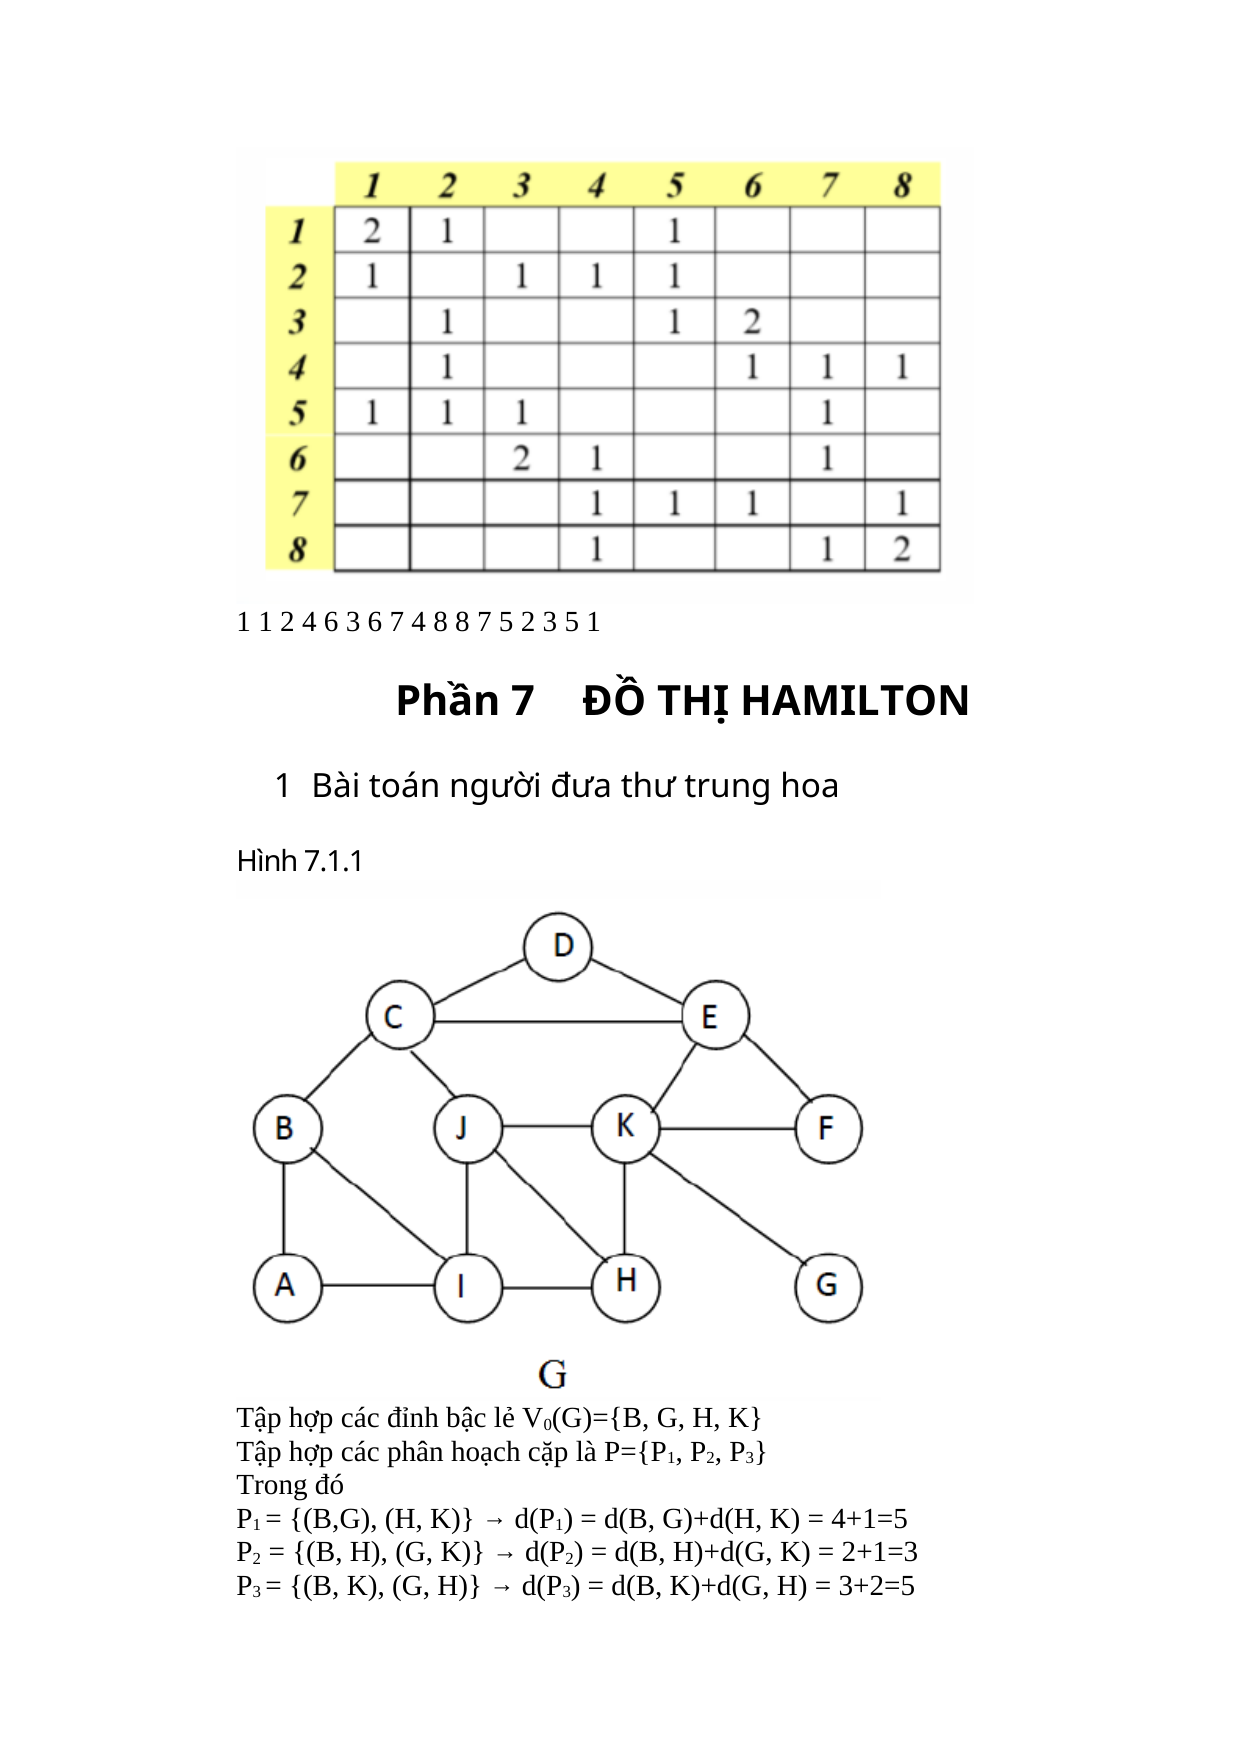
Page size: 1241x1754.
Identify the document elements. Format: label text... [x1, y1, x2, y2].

text Trong đó [236, 1467, 1092, 1501]
text Tập hợp các phân hoạch cặp là P={P1, P2, P3} [236, 1434, 1092, 1467]
text P2 = {(B, H), (G, K)} d(P2) = d(B, H)+d(G, K) = 2+1=3 [236, 1534, 1092, 1568]
subtitle Bài toán người đưa thư trung hoa [274, 761, 1092, 807]
text P1 = {(B,G), (H, K)} d(P1) = d(B, G)+d(H, K) = 4+1=5 [236, 1501, 1092, 1534]
subtitle ĐỒ THỊ HAMILTON [274, 671, 1092, 728]
title Hình 7.1.1 [236, 840, 1092, 880]
picture [236, 147, 974, 604]
text 1 1 2 4 6 3 6 7 4 8 8 7 5 2 3 5 1 [236, 604, 1092, 638]
picture [236, 880, 882, 1401]
text P3 = {(B, K), (G, H)} d(P3) = d(B, K)+d(G, H) = 3+2=5 [236, 1568, 1092, 1602]
text Tập hợp các đỉnh bậc lẻ V0(G)={B, G, H, K} [236, 1400, 1092, 1434]
